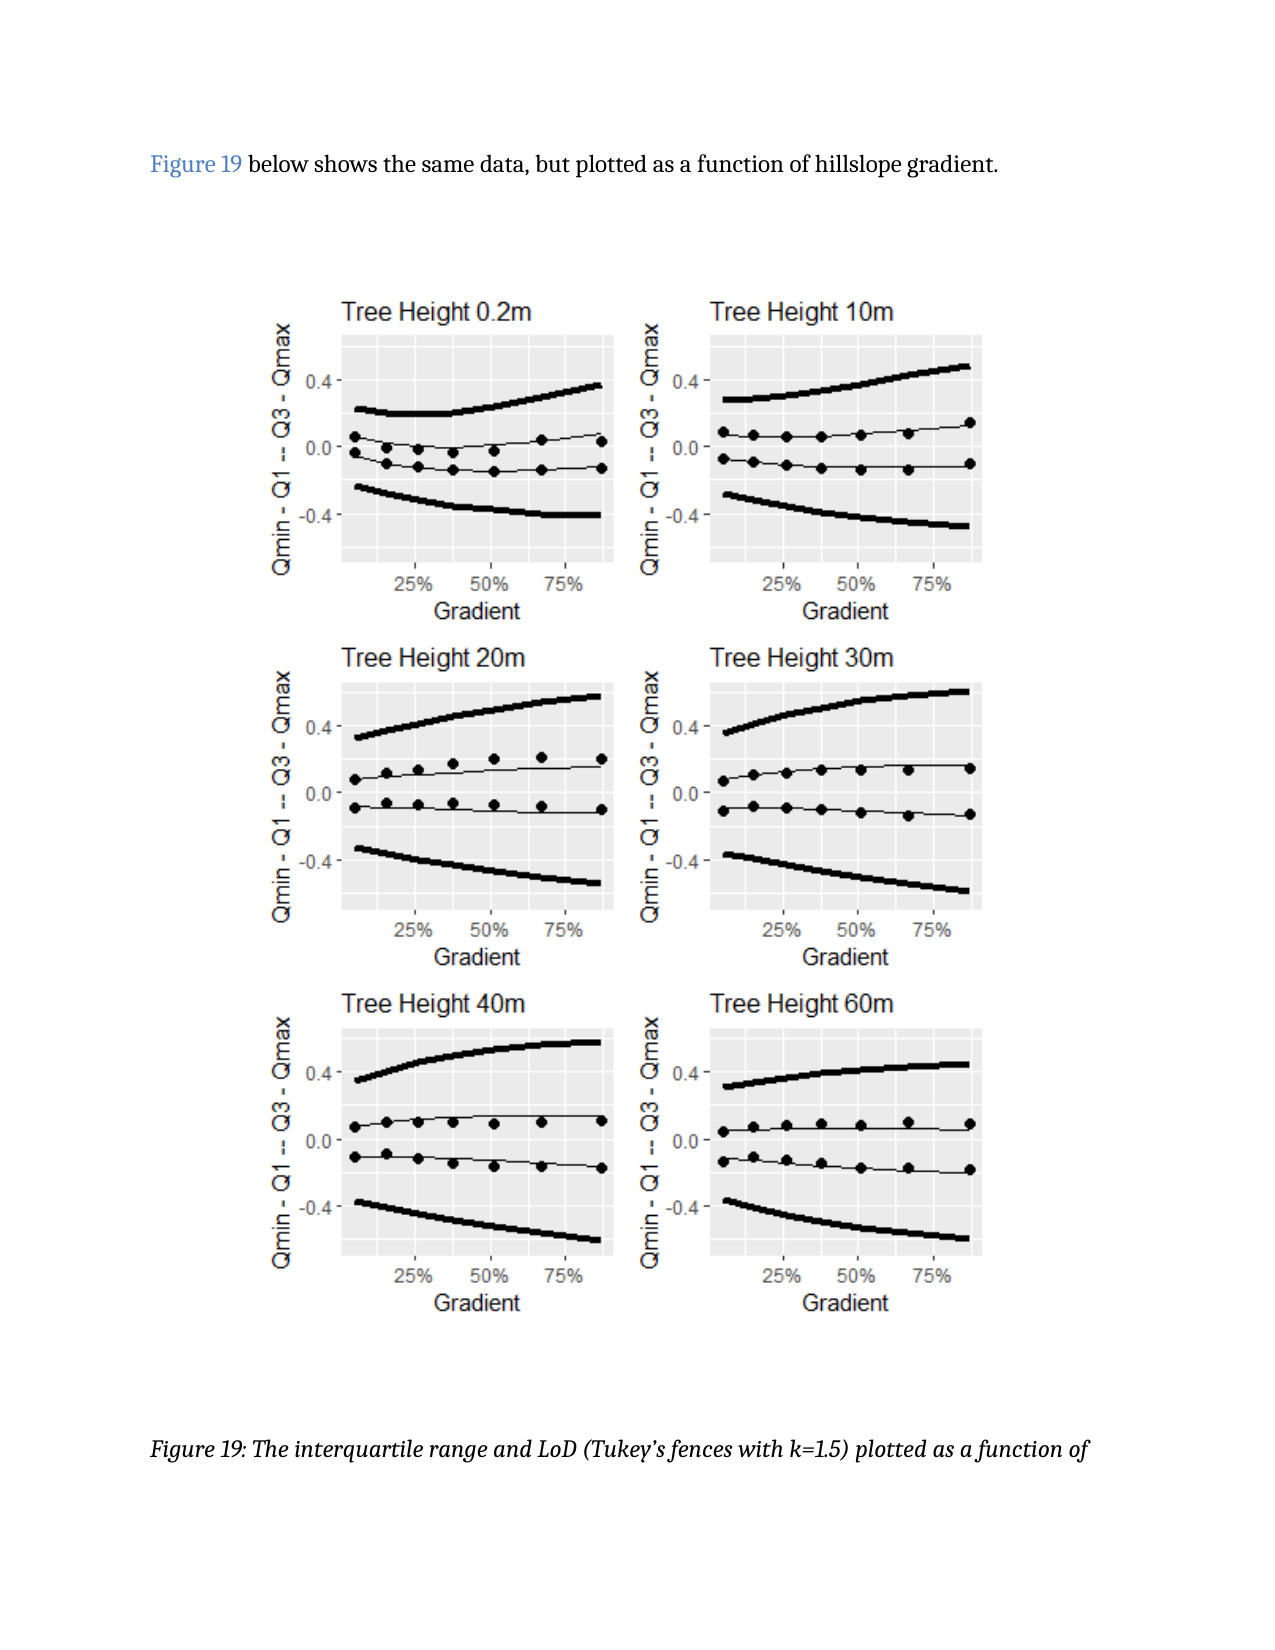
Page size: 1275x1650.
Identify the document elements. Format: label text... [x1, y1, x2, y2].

text Figure 19 below shows the same data, but plotted as a function of hillslope gradient. [150, 150, 1125, 179]
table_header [139, 198, 1114, 1463]
picture [247, 201, 1006, 1414]
